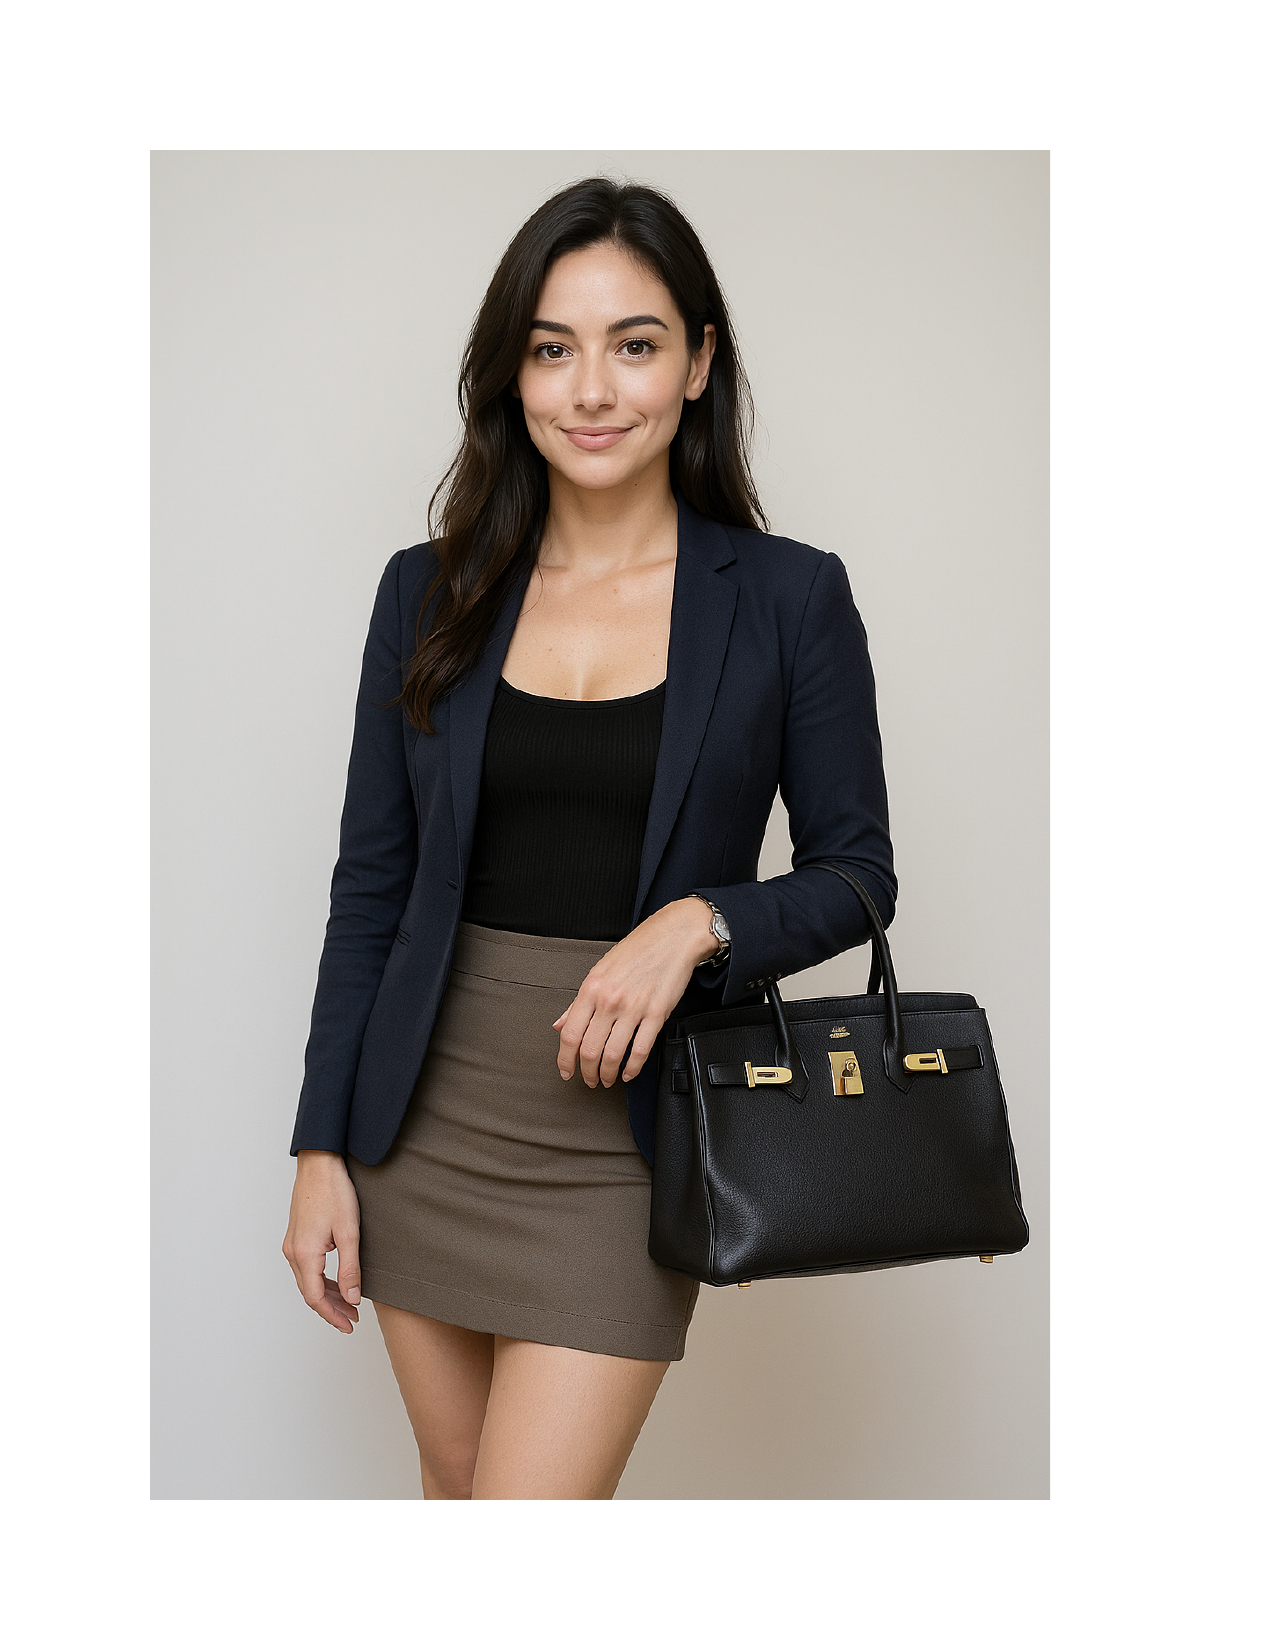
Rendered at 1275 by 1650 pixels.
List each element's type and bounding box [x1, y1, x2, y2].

picture [150, 150, 1050, 1500]
